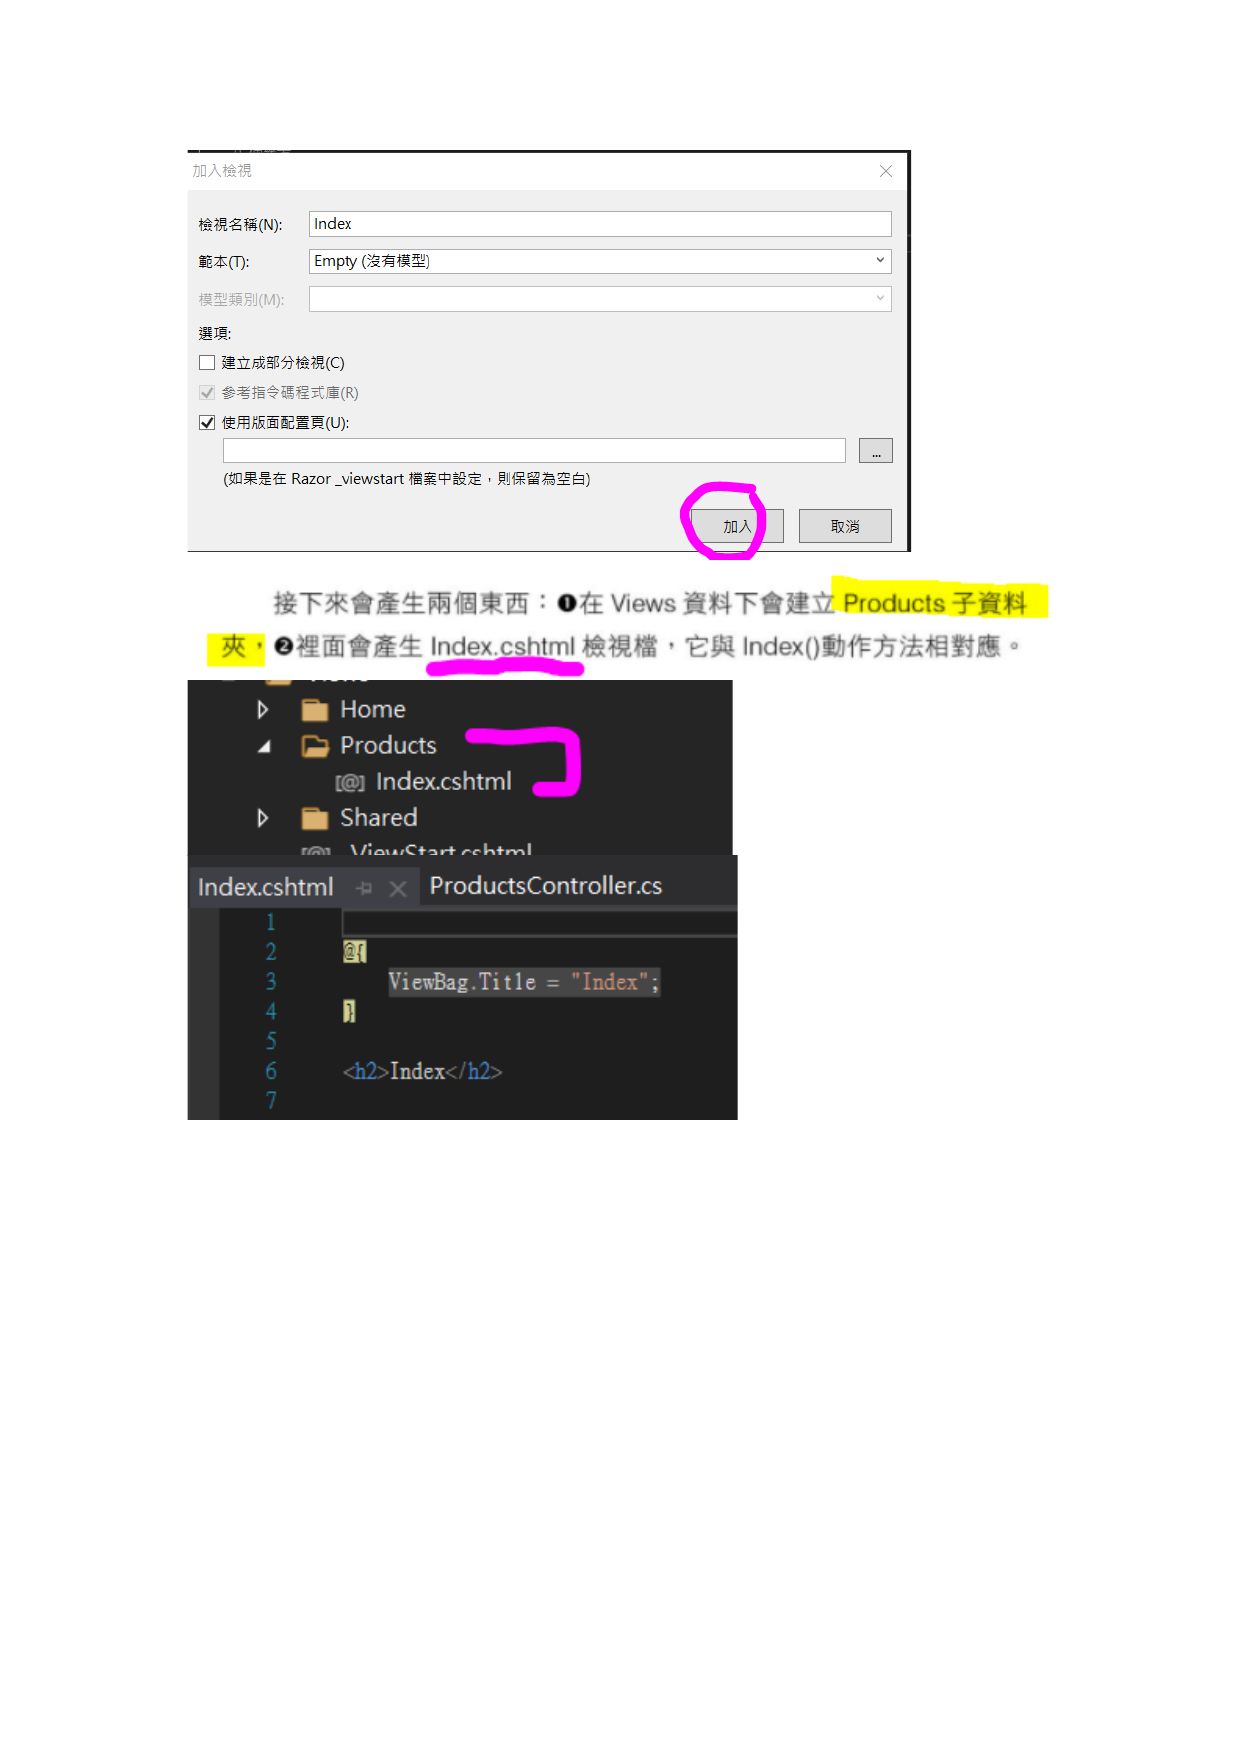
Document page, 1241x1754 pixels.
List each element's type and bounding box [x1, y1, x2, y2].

picture [187, 150, 1049, 1120]
